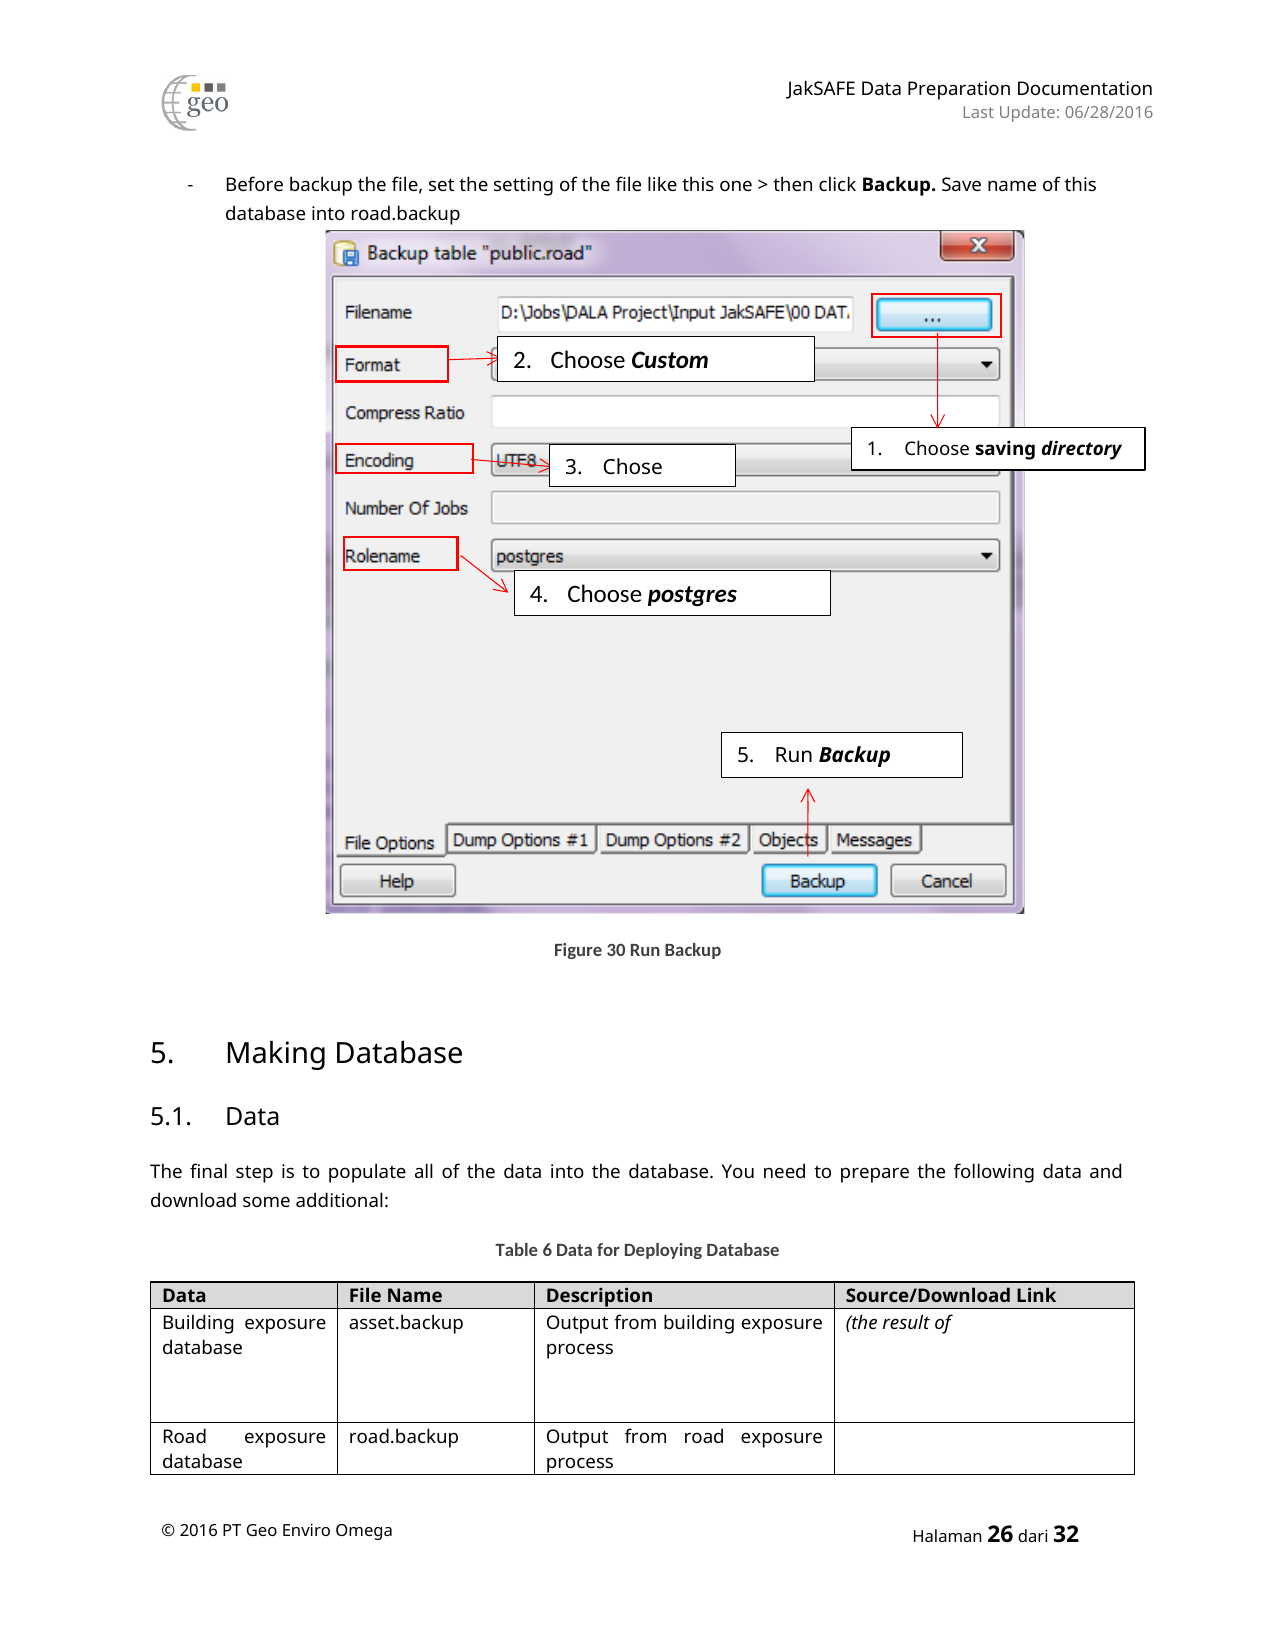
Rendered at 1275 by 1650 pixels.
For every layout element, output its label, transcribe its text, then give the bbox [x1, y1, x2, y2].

subtitle Data [150, 1098, 1125, 1132]
table_cell Output from road exposure process [535, 1423, 834, 1474]
table_header File Name [338, 1283, 534, 1308]
table_cell asset.backup [338, 1309, 534, 1422]
table_header Description [535, 1283, 834, 1308]
table_cell Building exposure database [151, 1309, 337, 1422]
table_cell (the result of [835, 1309, 1134, 1422]
picture [325, 230, 1025, 914]
list Before backup the file, set the setting of the file like this one > then click Backup. Save name of this database into road.backup [187, 171, 1125, 226]
table_cell [835, 1423, 1134, 1474]
table_header Source/Download Link [835, 1283, 1134, 1308]
text Figure 30 Run Backup [150, 938, 1125, 961]
table_cell Road exposure database [151, 1423, 337, 1474]
text Table 6 Data for Deploying Database [150, 1238, 1125, 1261]
picture [873, 295, 1000, 336]
table_cell road.backup [338, 1423, 534, 1474]
picture [161, 75, 230, 131]
text The final step is to populate all of the data into the database. You need to prepare the following data and download some additional: [150, 1158, 1125, 1213]
table_header Data [151, 1283, 337, 1308]
table_cell Output from building exposure process [535, 1309, 834, 1422]
list Making Database [150, 1032, 1125, 1072]
